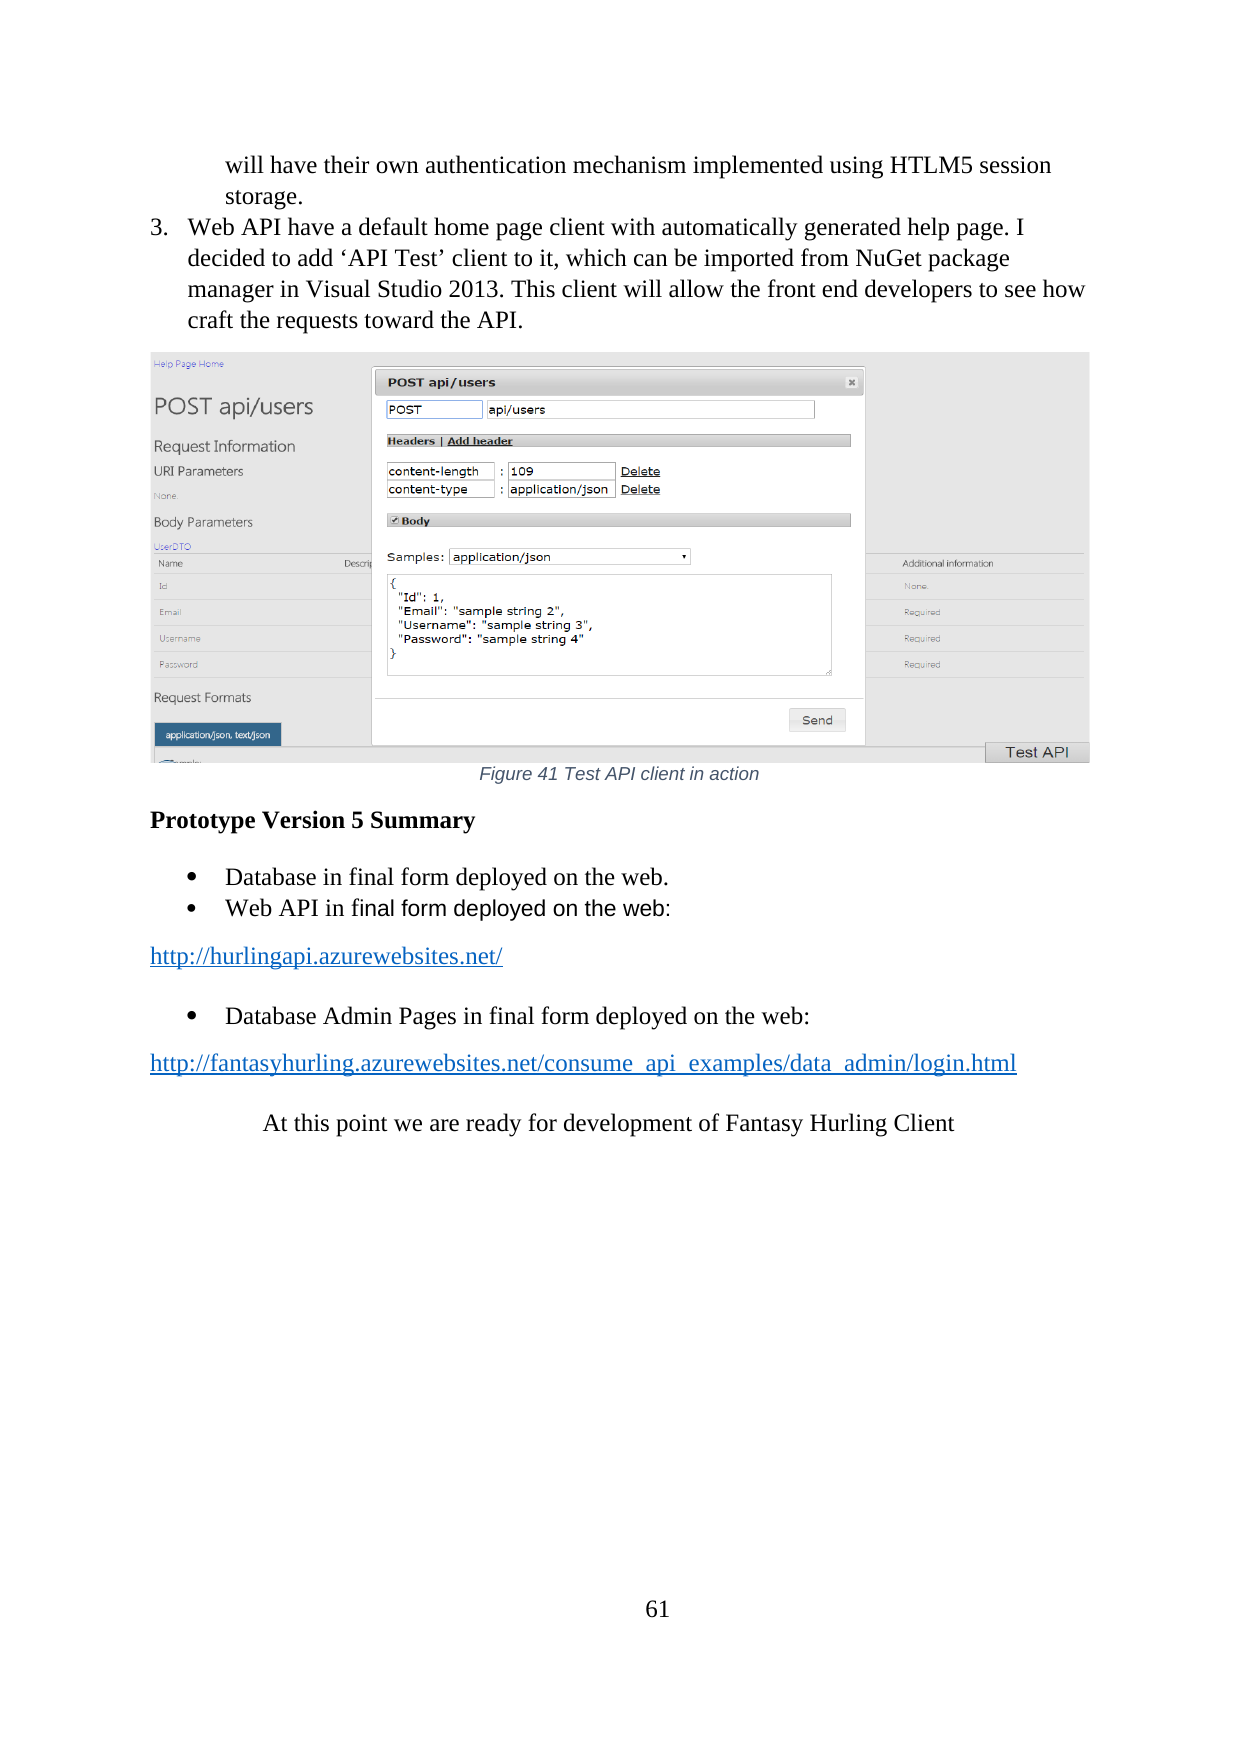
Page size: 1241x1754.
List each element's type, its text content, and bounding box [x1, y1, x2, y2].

list Web API in final form deployed on the web: [187, 893, 1090, 922]
text http://fantasyhurling.azurewebsites.net/consume_api_examples/data_admin/login.html [150, 1048, 1090, 1077]
list Database Admin Pages in final form deployed on the web: [187, 1001, 1090, 1029]
list Web API have a default home page client with automatically generated help page. I decided to add ‘API Test’ client to it, which can be imported from NuGet package manager in Visual Studio 2013. This client will allow the front end developers to see how craft the requests toward the API. [150, 212, 1090, 334]
picture [150, 352, 1090, 763]
text Figure 41 Test API client in action [150, 763, 1090, 784]
subtitle Prototype Version 5 Summary [150, 805, 1090, 833]
list Database in final form deployed on the web. [187, 862, 1090, 891]
text http://hurlingapi.azurewebsites.net/ [150, 941, 1090, 970]
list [187, 150, 1090, 210]
text At this point we are ready for development of Fantasy Hurling Client [187, 1108, 1090, 1137]
